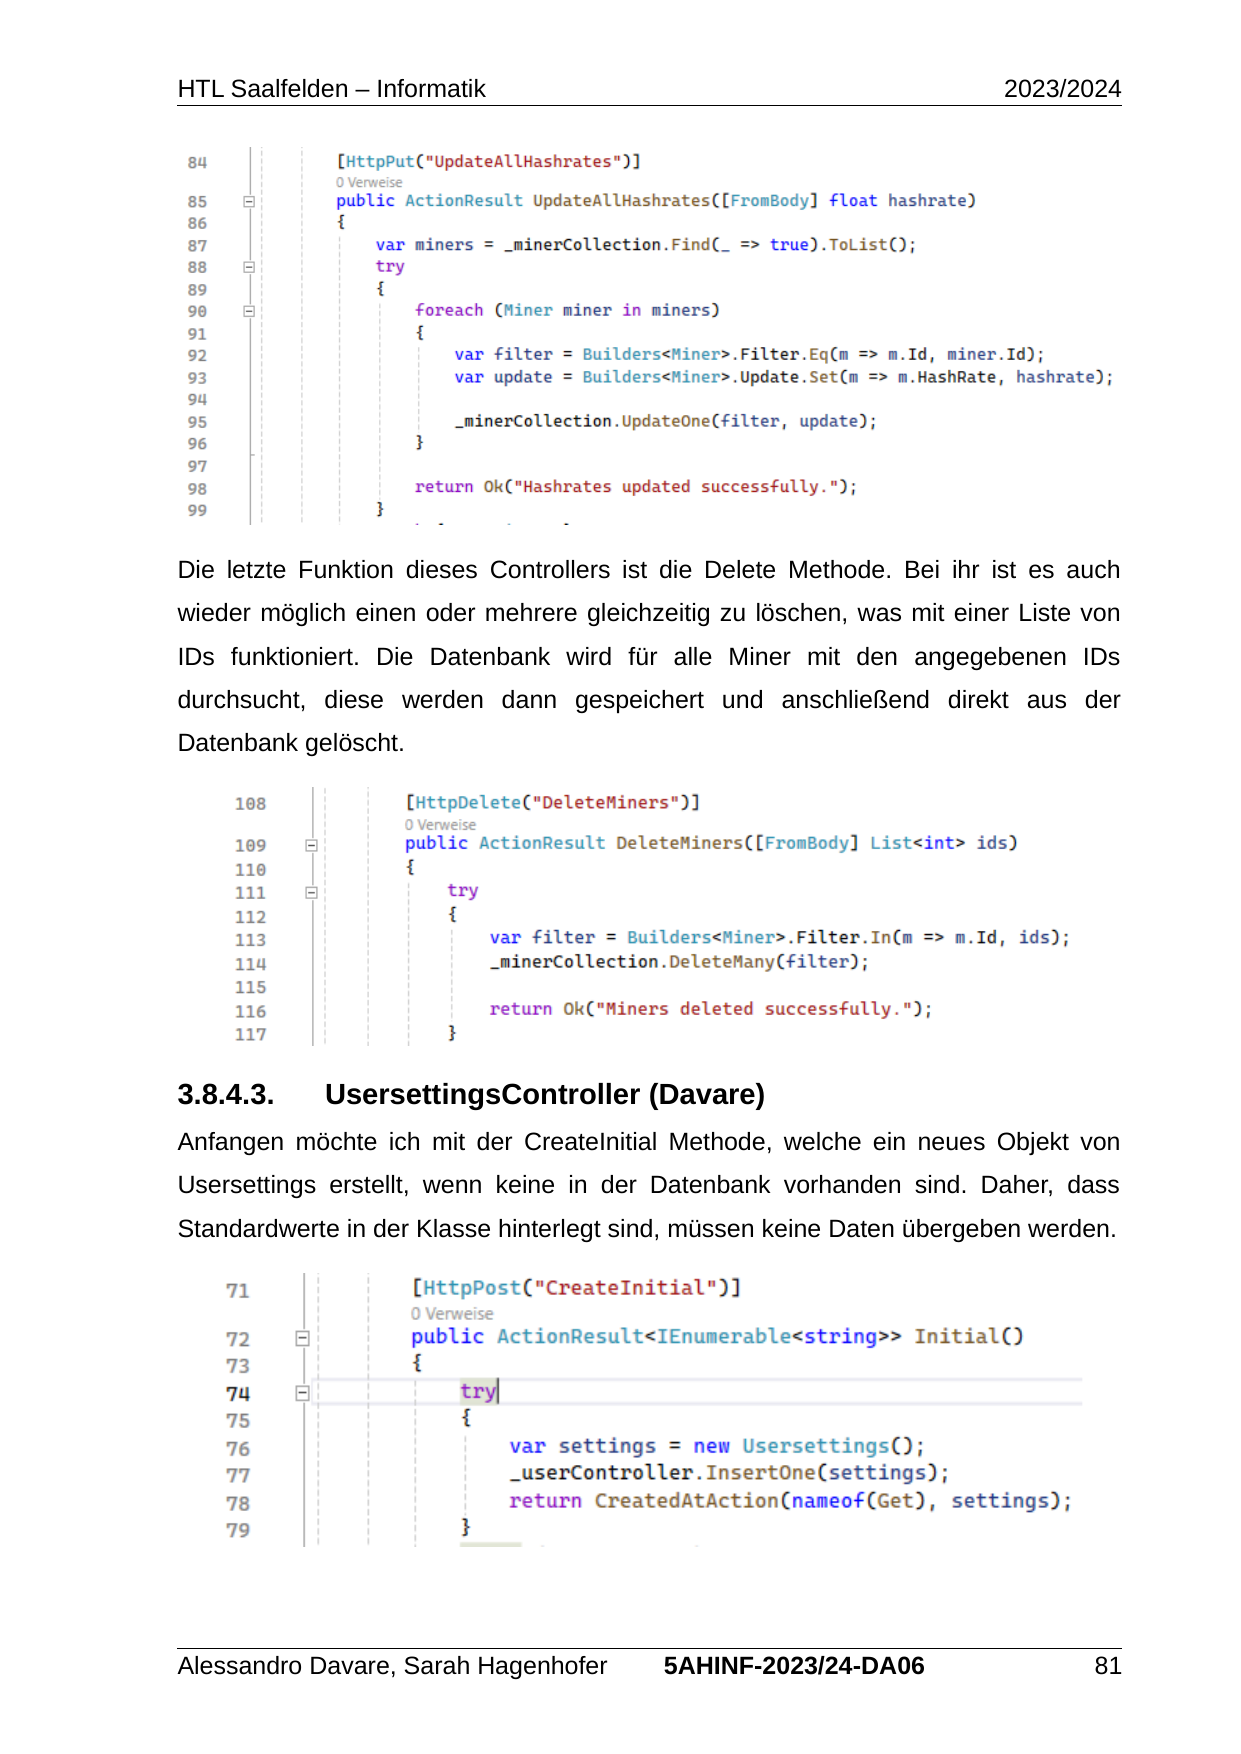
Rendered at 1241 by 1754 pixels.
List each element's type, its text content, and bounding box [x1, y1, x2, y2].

text Die letzte Funktion dieses Controllers ist die Delete Methode. Bei ihr ist es auch wieder möglich einen oder mehrere gleichzeitig zu löschen, was mit einer Liste von IDs funktioniert. Die Datenbank wird für alle Miner mit den angegebenen IDs durchsucht, diese werden dann gespeichert und anschließend direkt aus der Datenbank gelöscht. [177, 555, 1122, 756]
picture [177, 147, 1123, 525]
text Anfangen möchte ich mit der CreateInitial Methode, welche ein neues Objekt von Usersettings erstellt, wenn keine in der Datenbank vorhanden sind. Daher, dass Standardwerte in der Klasse hinterlegt sind, müssen keine Daten übergeben werden. [177, 1127, 1122, 1242]
subtitle UsersettingsController (Davare) [177, 1077, 1122, 1111]
picture [216, 1273, 1083, 1547]
picture [222, 787, 1077, 1046]
